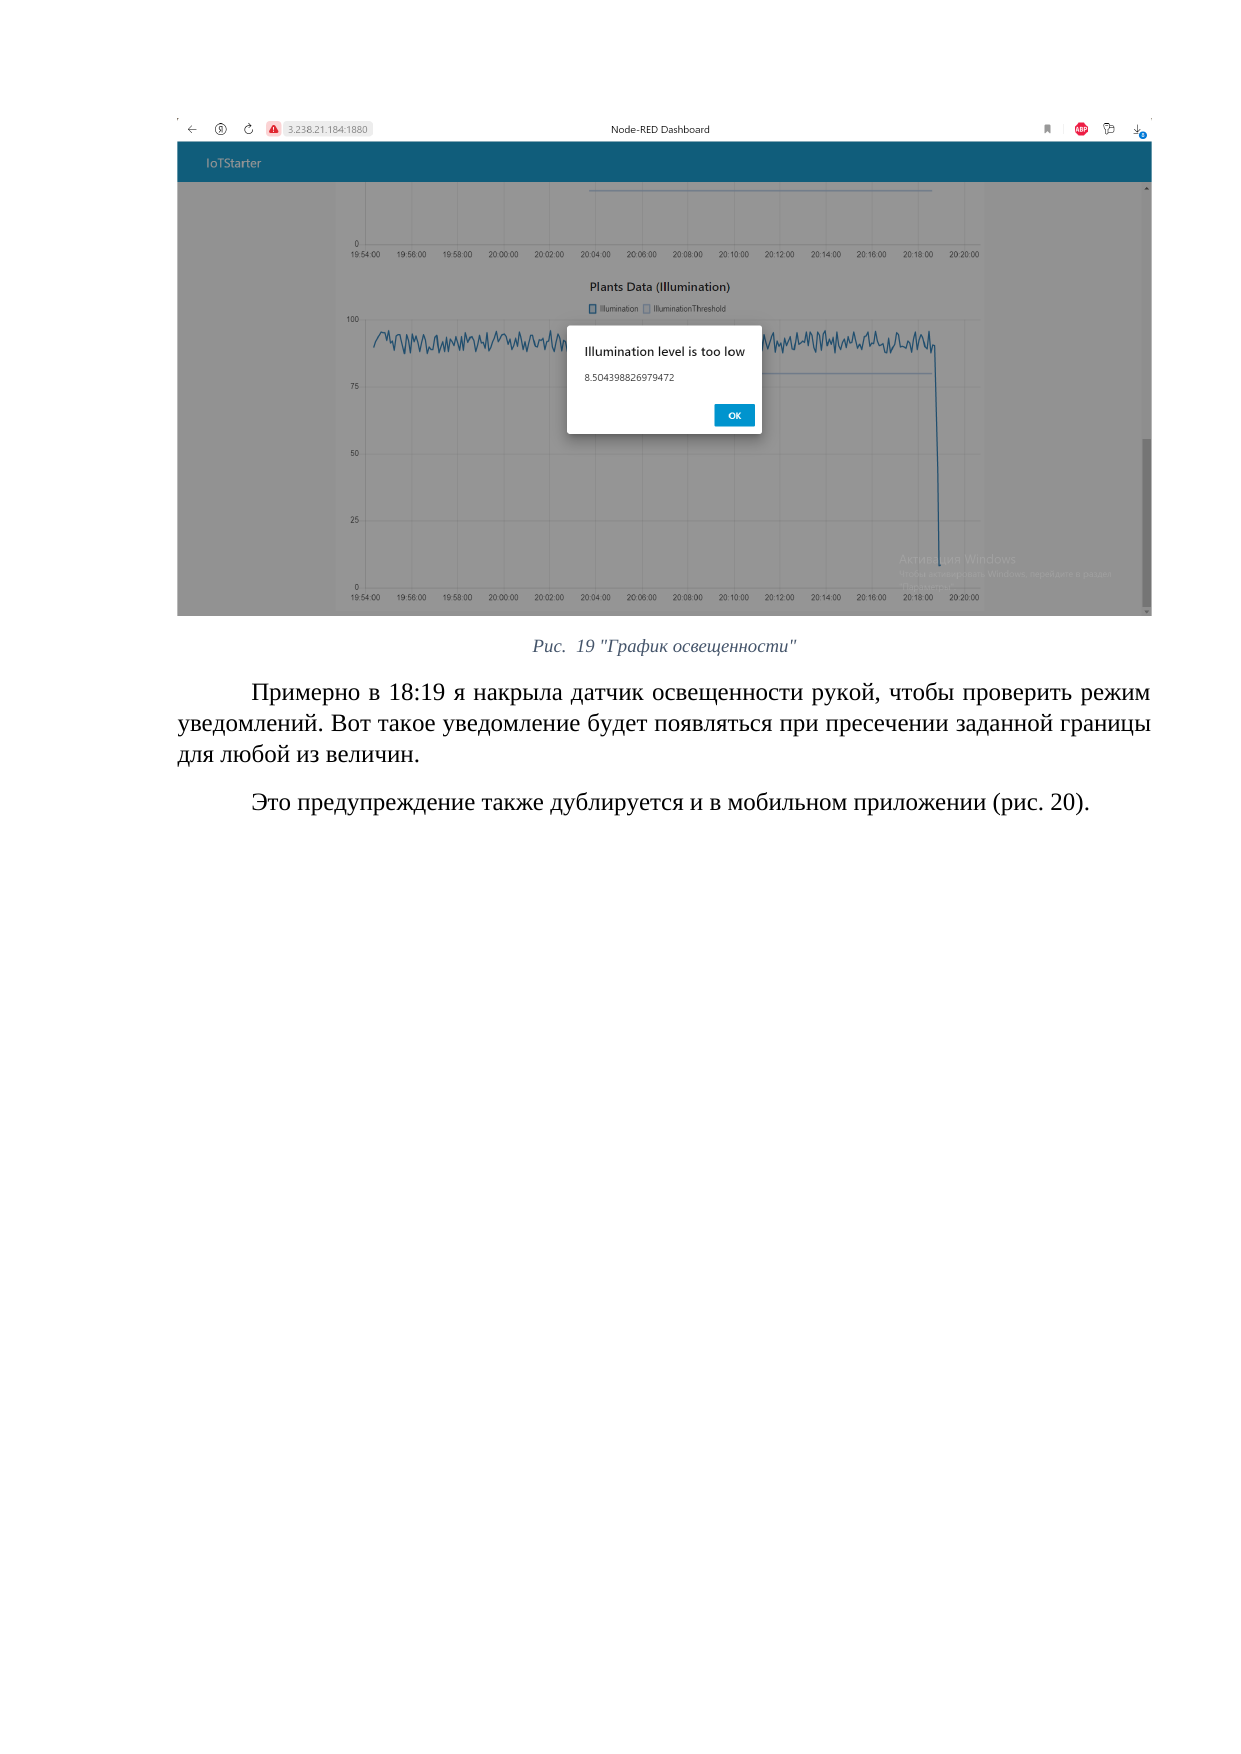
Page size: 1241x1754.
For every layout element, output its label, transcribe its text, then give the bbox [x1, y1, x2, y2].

picture [177, 118, 1152, 616]
text Примерно в 18:19 я накрыла датчик освещенности рукой, чтобы проверить режим уведомлений. Вот такое уведомление будет появляться при пресечении заданной границы для любой из величин. [177, 677, 1152, 768]
text Это предупреждение также дублируется и в мобильном приложении (рис. 20). [177, 787, 1152, 816]
